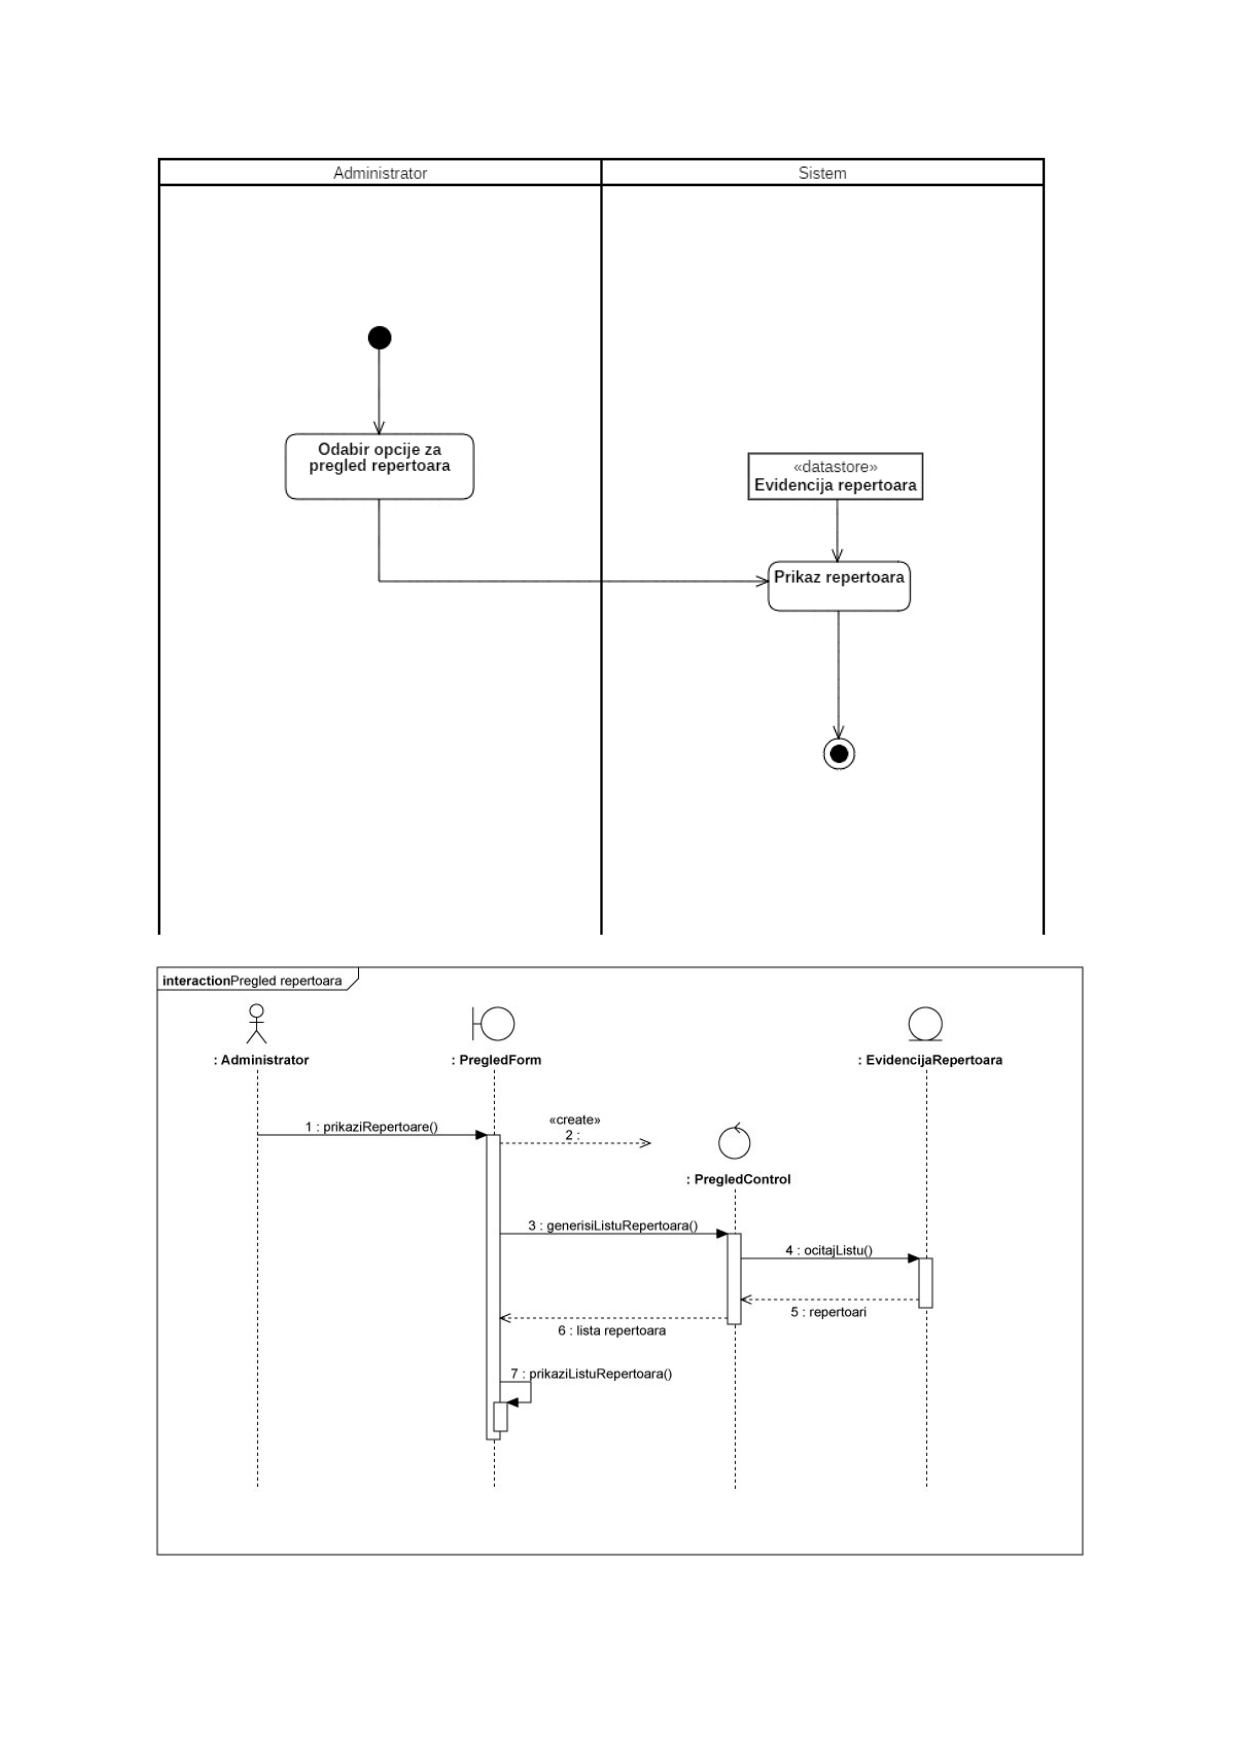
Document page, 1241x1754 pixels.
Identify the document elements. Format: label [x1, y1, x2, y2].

picture [147, 147, 1093, 1565]
